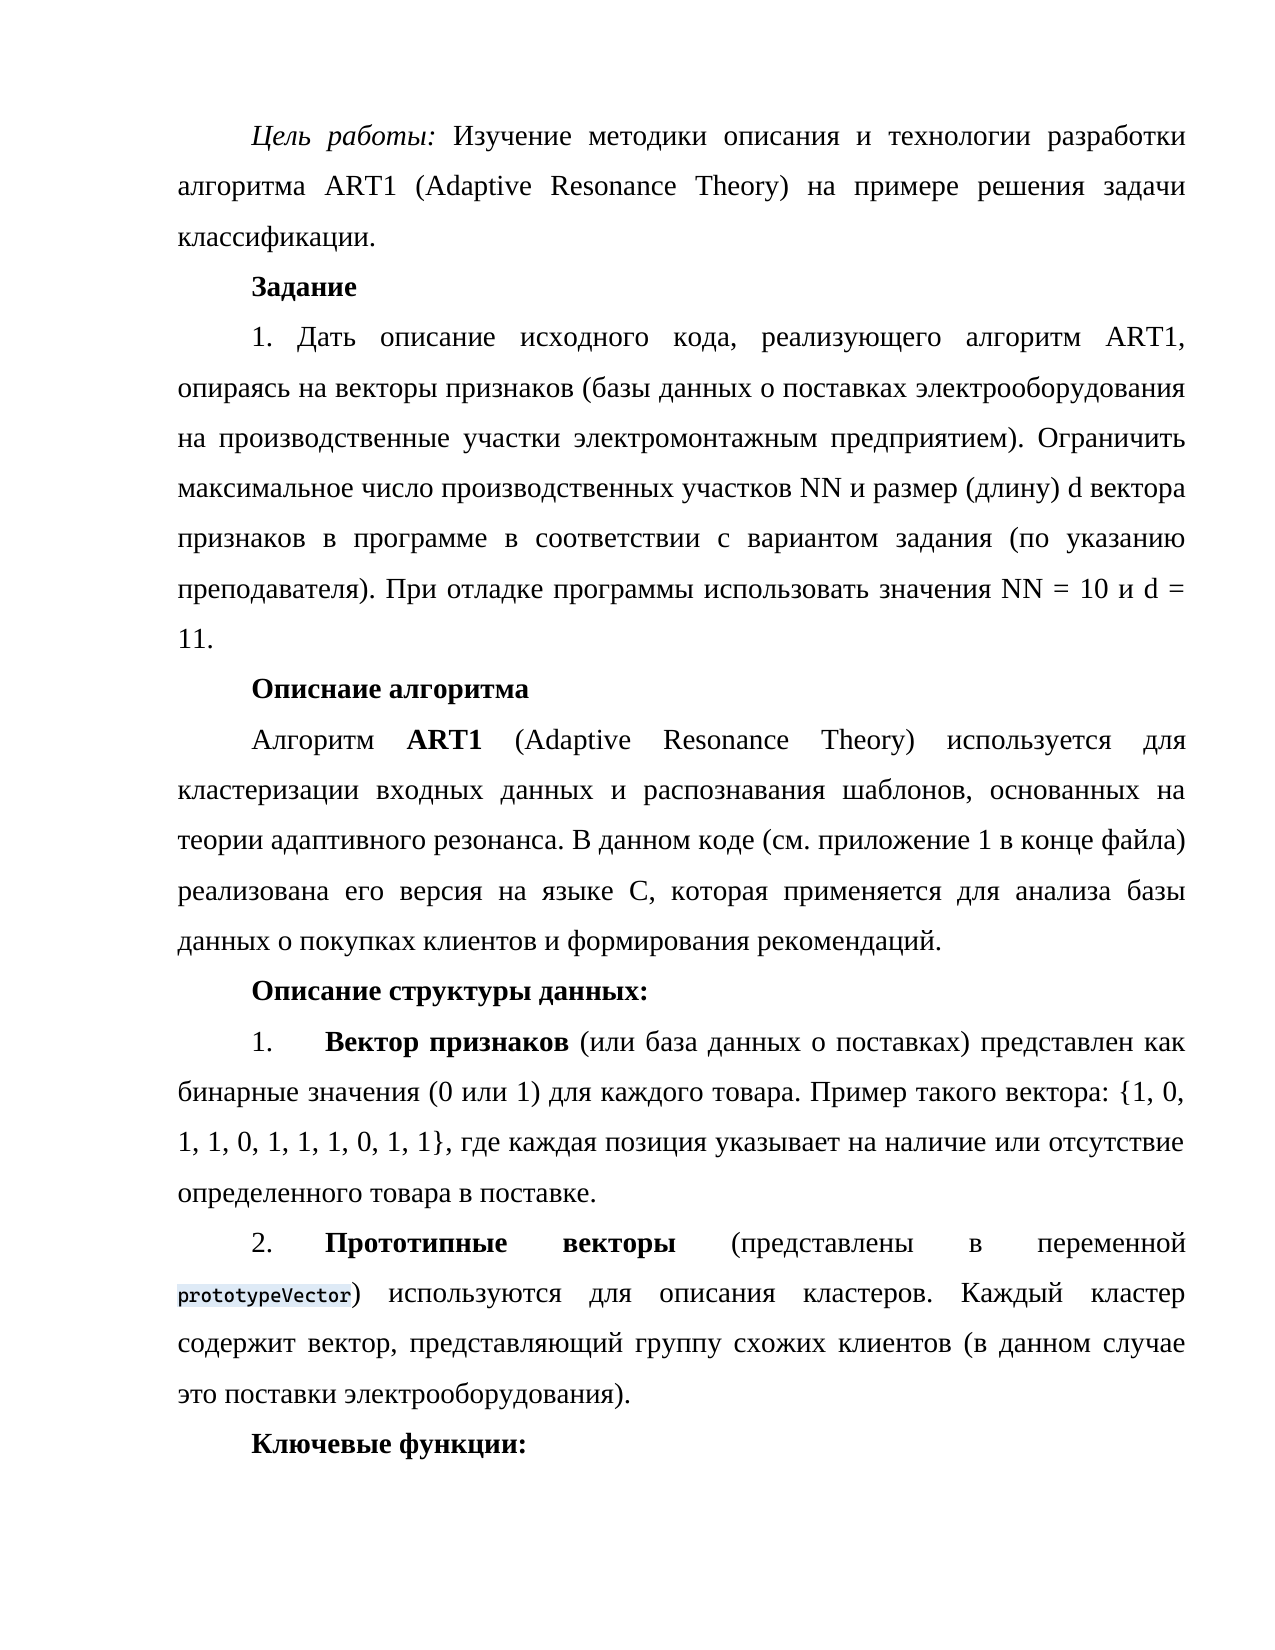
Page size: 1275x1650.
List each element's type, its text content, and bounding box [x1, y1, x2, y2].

text Описнаие алгоритма [177, 672, 1186, 705]
text Ключевые функции: [177, 1426, 1186, 1460]
text 1. Дать описание исходного кода, реализующего алгоритм ART1, опираясь на векторы признаков (базы данных о поставках электрооборудования на производственные участки электромонтажным предприятием). Ограничить максимальное число производственных участков NN и размер (длину) d вектора признаков в программе в соответствии с вариантом задания (по указанию преподавателя). При отладке программы использовать значения NN = 10 и d = 11. [177, 319, 1186, 655]
text Цель работы: Изучение методики описания и технологии разработки алгоритма ART1 (Adaptive Resonance Theory) на примере решения задачи классификации. [177, 118, 1186, 252]
text Алгоритм ART1 (Adaptive Resonance Theory) используется для кластеризации входных данных и распознавания шаблонов, основанных на теории адаптивного резонанса. В данном коде (см. приложение 1 в конце файла) реализована его версия на языке C, которая применяется для анализа базы данных о покупках клиентов и формирования рекомендаций. [177, 722, 1186, 957]
text Задание [177, 269, 1186, 303]
text Описание структуры данных: [177, 973, 1186, 1007]
list Вектор признаков (или база данных о поставках) представлен как бинарные значения (0 или 1) для каждого товара. Пример такого вектора: {1, 0, 1, 1, 0, 1, 1, 1, 0, 1, 1}, где каждая позиция указывает на наличие или отсутствие определенного товара в поставке. [177, 1024, 1186, 1208]
list Прототипные векторы (представлены в переменной prototypeVector) используются для описания кластеров. Каждый кластер содержит вектор, представляющий группу схожих клиентов (в данном случае это поставки электрооборудования). [177, 1225, 1186, 1409]
